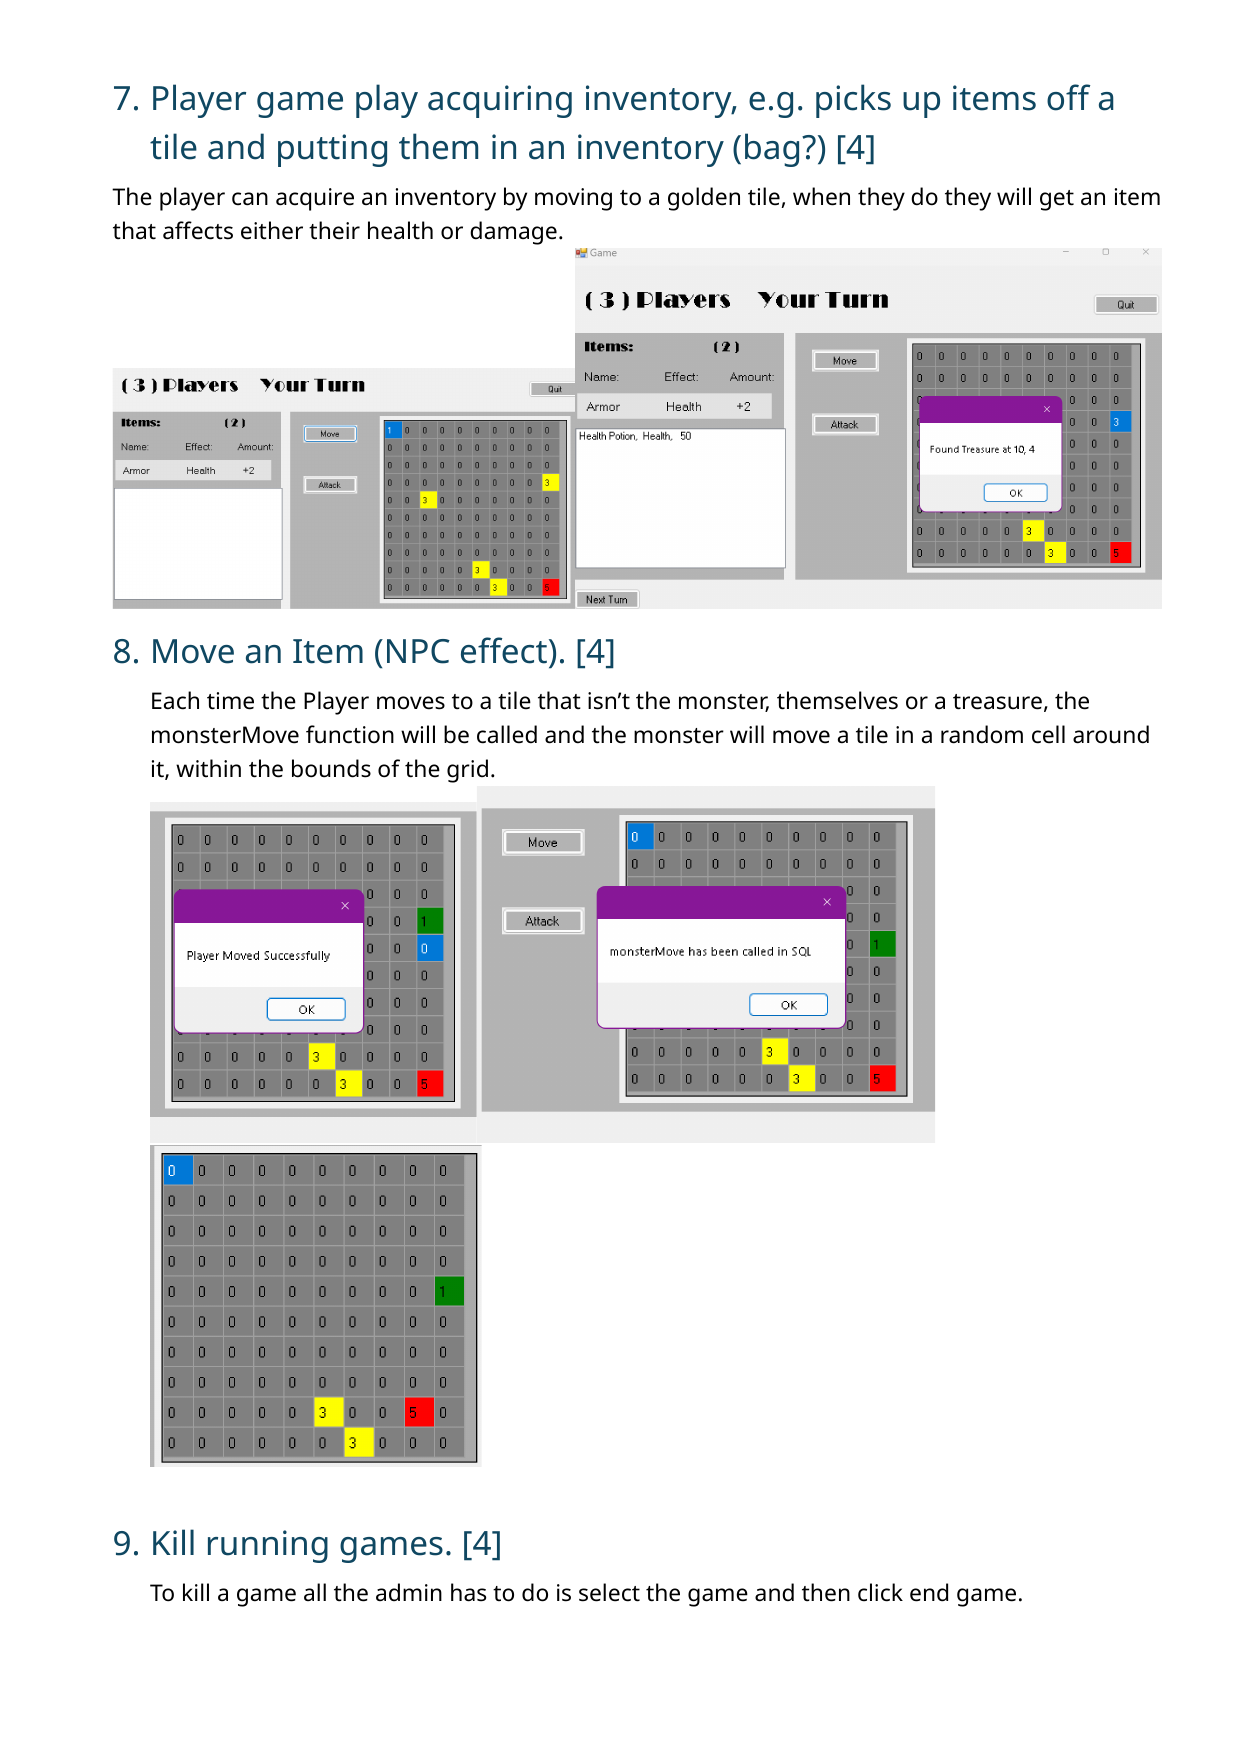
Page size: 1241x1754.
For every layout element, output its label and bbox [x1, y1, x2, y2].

picture [150, 786, 936, 1143]
picture [112, 248, 1162, 609]
picture [150, 1145, 482, 1467]
